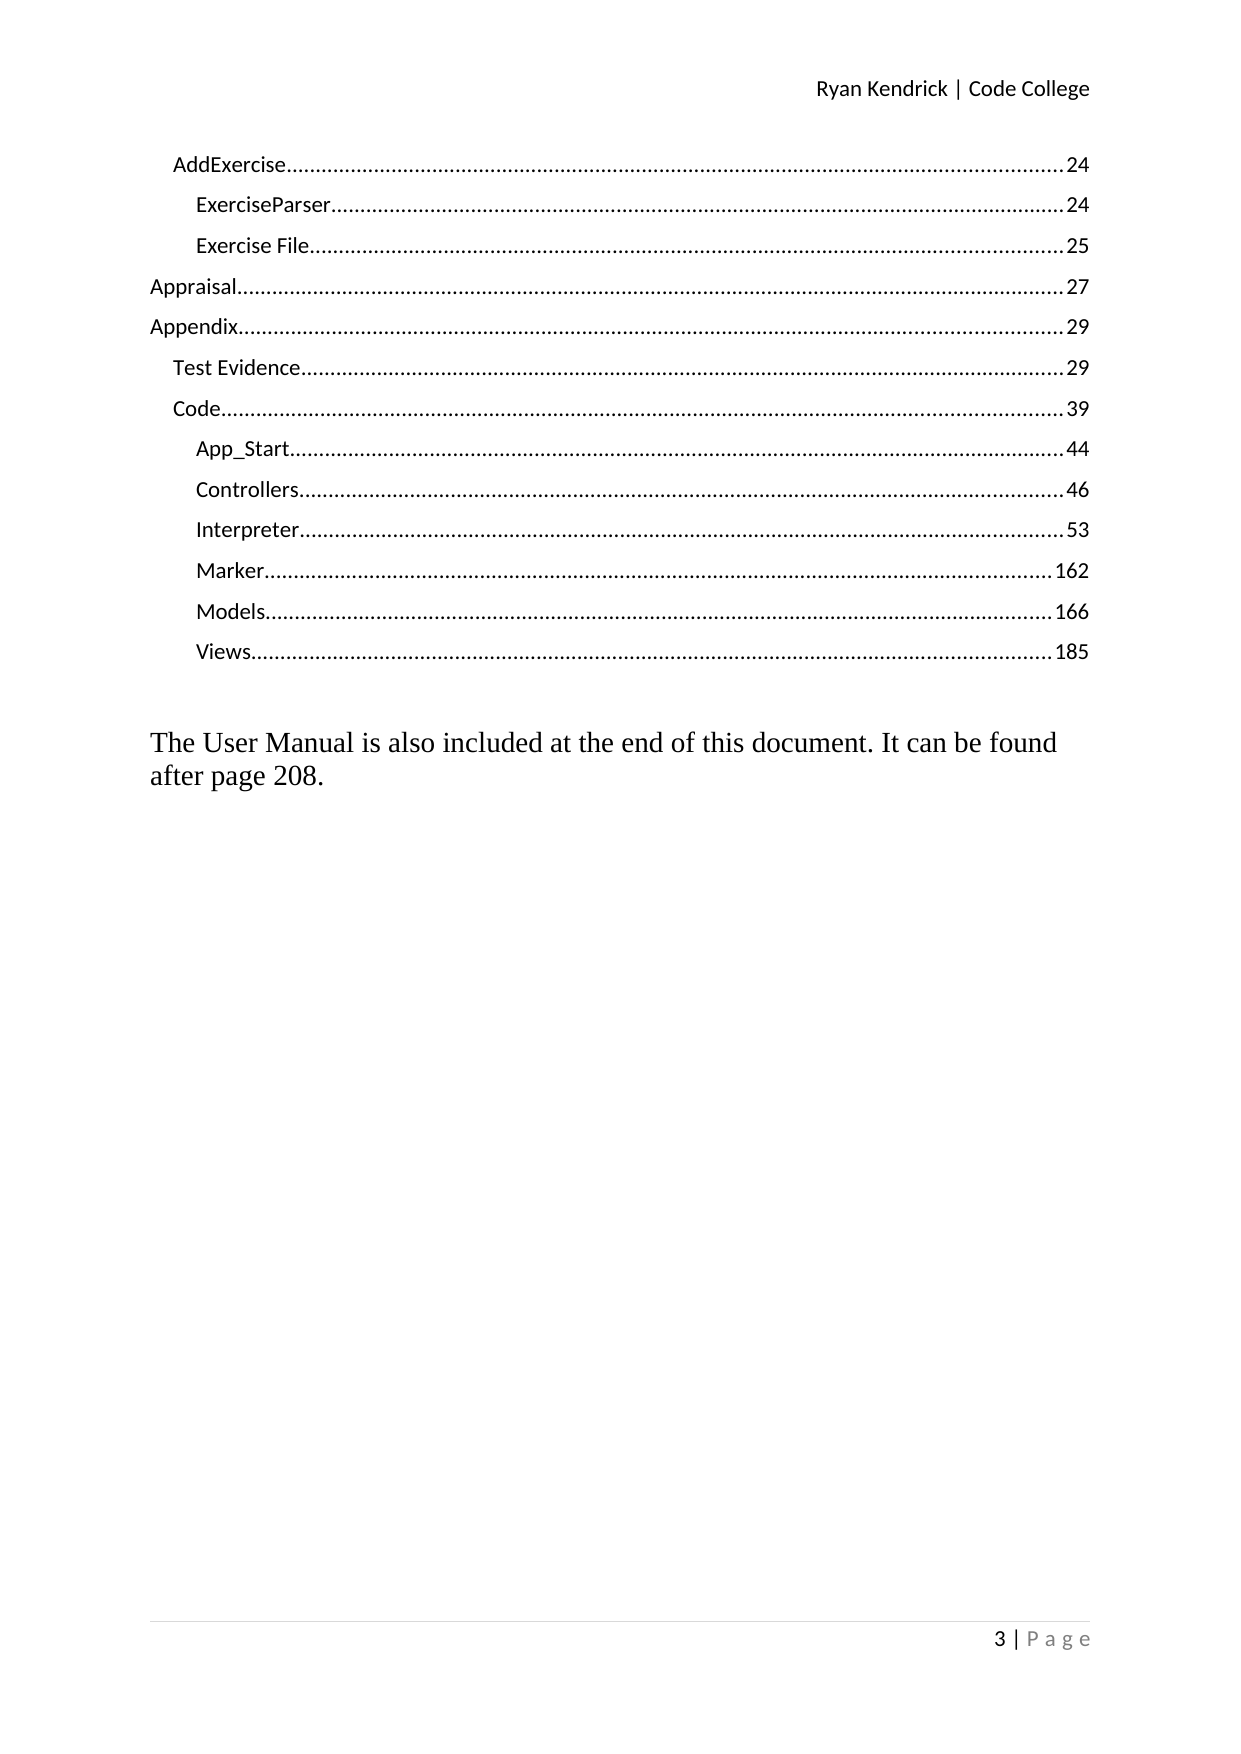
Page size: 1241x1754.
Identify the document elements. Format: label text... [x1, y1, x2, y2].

text The User Manual is also included at the end of this document. It can be found after page 208. [150, 725, 1090, 792]
